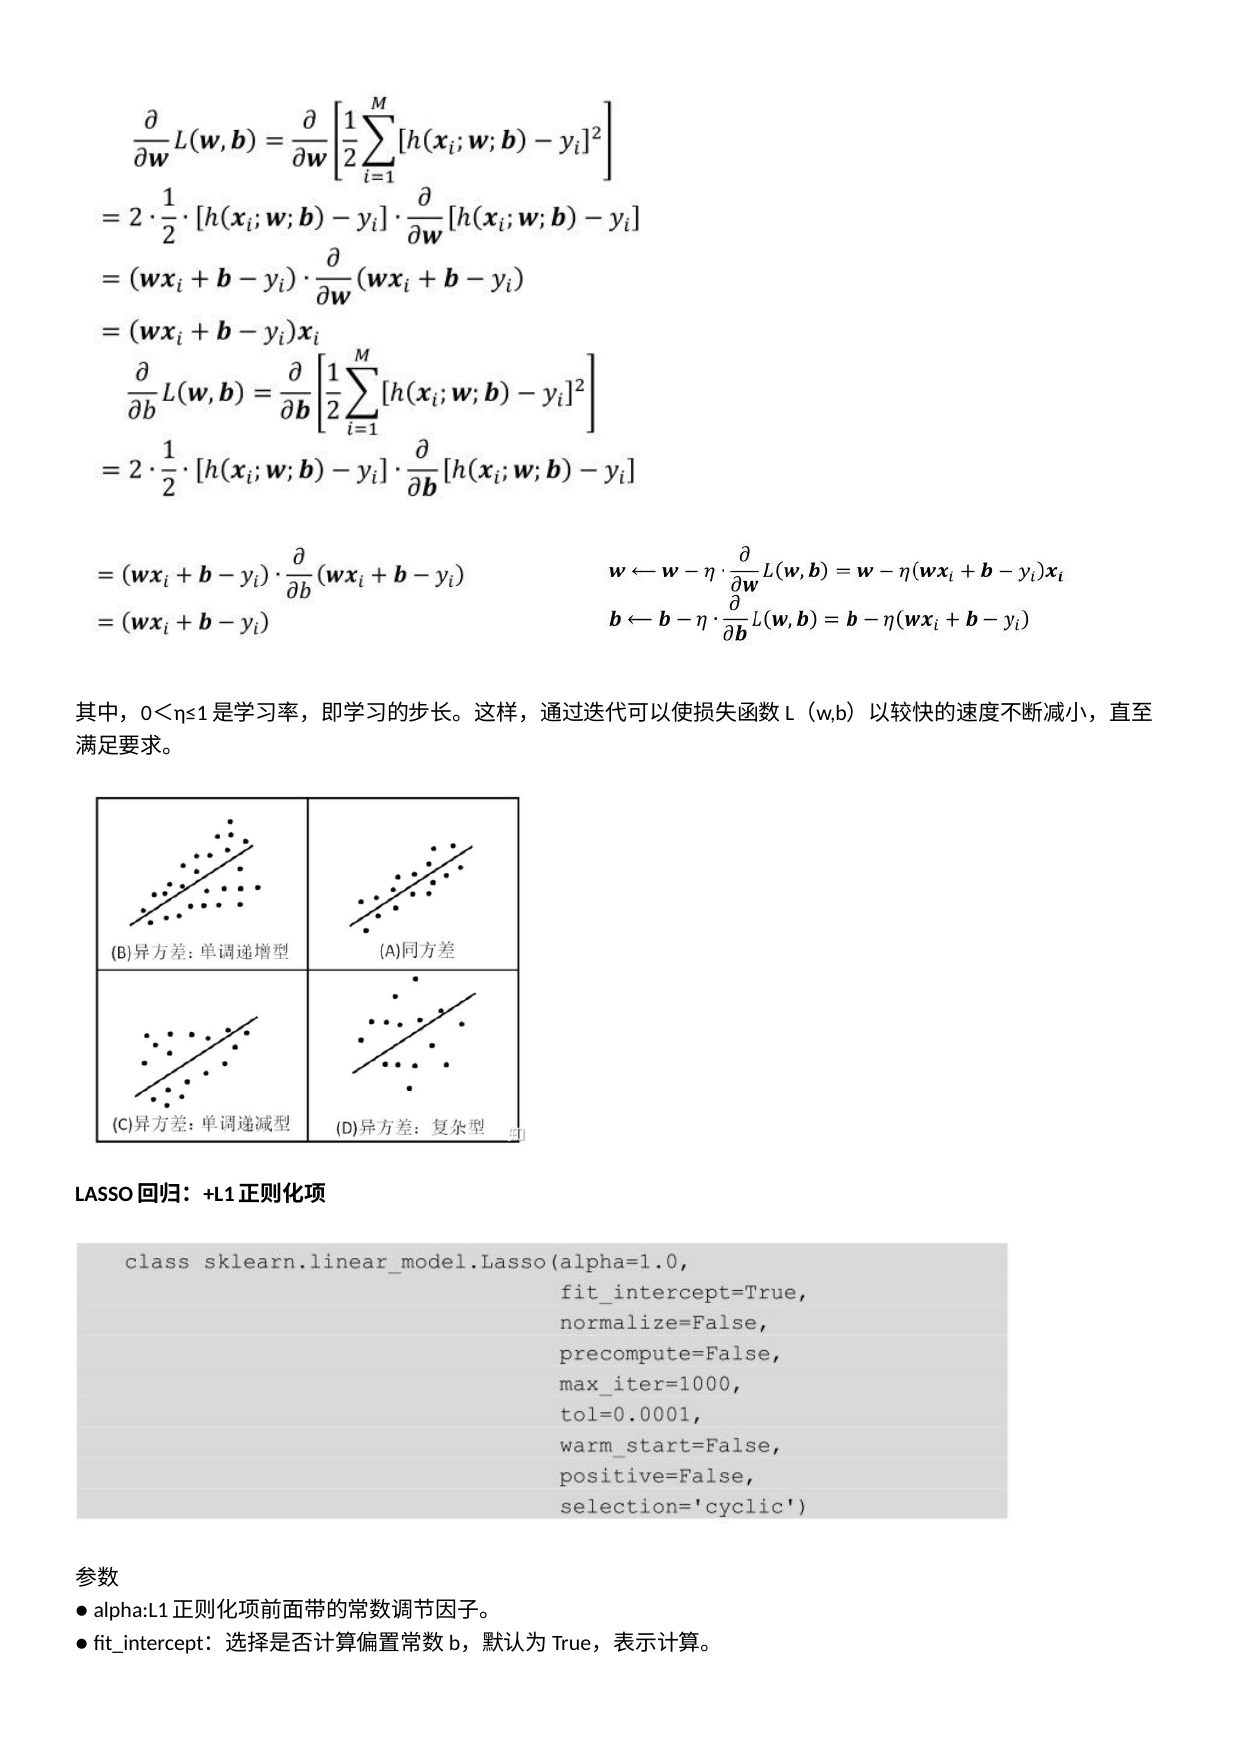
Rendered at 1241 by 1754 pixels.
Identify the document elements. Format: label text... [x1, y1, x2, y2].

text LASSO回归：+L1正则化项 [75, 1176, 1165, 1208]
picture [75, 80, 647, 512]
picture [75, 789, 526, 1146]
picture [75, 537, 592, 648]
picture [75, 1243, 1013, 1524]
picture [596, 535, 1075, 648]
text 其中，0＜η≤1是学习率，即学习的步长。这样，通过迭代可以使损失函数L（w,b）以较快的速度不断减小，直至满足要求。 [75, 695, 1165, 760]
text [75, 1559, 1165, 1657]
